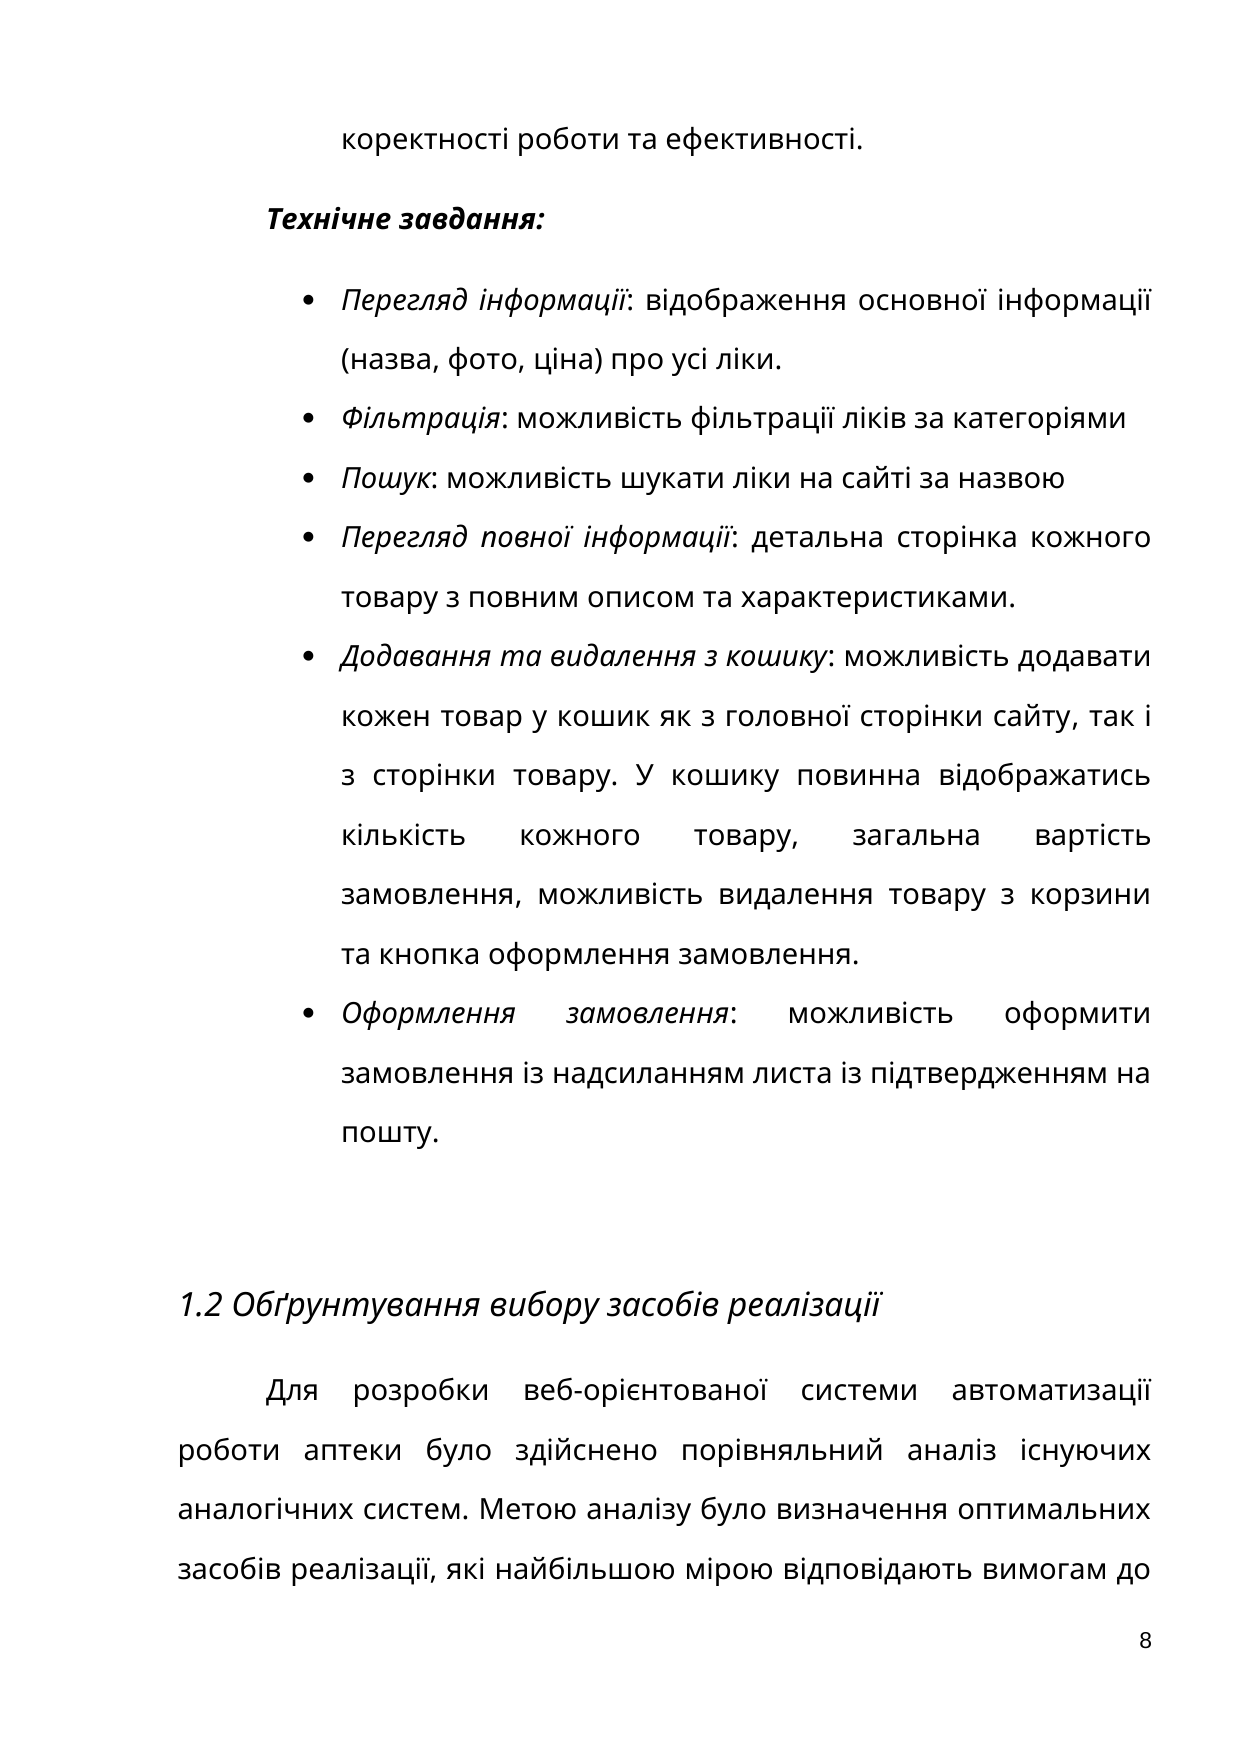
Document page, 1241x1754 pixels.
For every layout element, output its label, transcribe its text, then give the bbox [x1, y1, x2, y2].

list Додавання та видалення з кошику: можливість додавати кожен товар у кошик як з головної сторінки сайту, так і з сторінки товару. У кошику повинна відображатись кількість кожного товару, загальна вартість замовлення, можливість видалення товару з корзини та кнопка оформлення замовлення. [303, 636, 1152, 973]
list Перегляд інформації: відображення основної інформації (назва, фото, ціна) про усі ліки. [303, 279, 1152, 378]
text Технічне завдання: [177, 198, 1152, 238]
text 1.2 Обґрунтування вибору засобів реалізації [177, 1281, 1152, 1326]
list Пошук: можливість шукати ліки на сайті за назвою [303, 457, 1152, 497]
list Оформлення замовлення: можливість оформити замовлення із надсиланням листа із підтвердженням на пошту. [303, 992, 1152, 1151]
list Фільтрація: можливість фільтрації ліків за категоріями [303, 398, 1152, 437]
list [303, 118, 1152, 158]
list Перегляд повної інформації: детальна сторінка кожного товару з повним описом та характеристиками. [303, 517, 1152, 616]
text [177, 1370, 1152, 1588]
